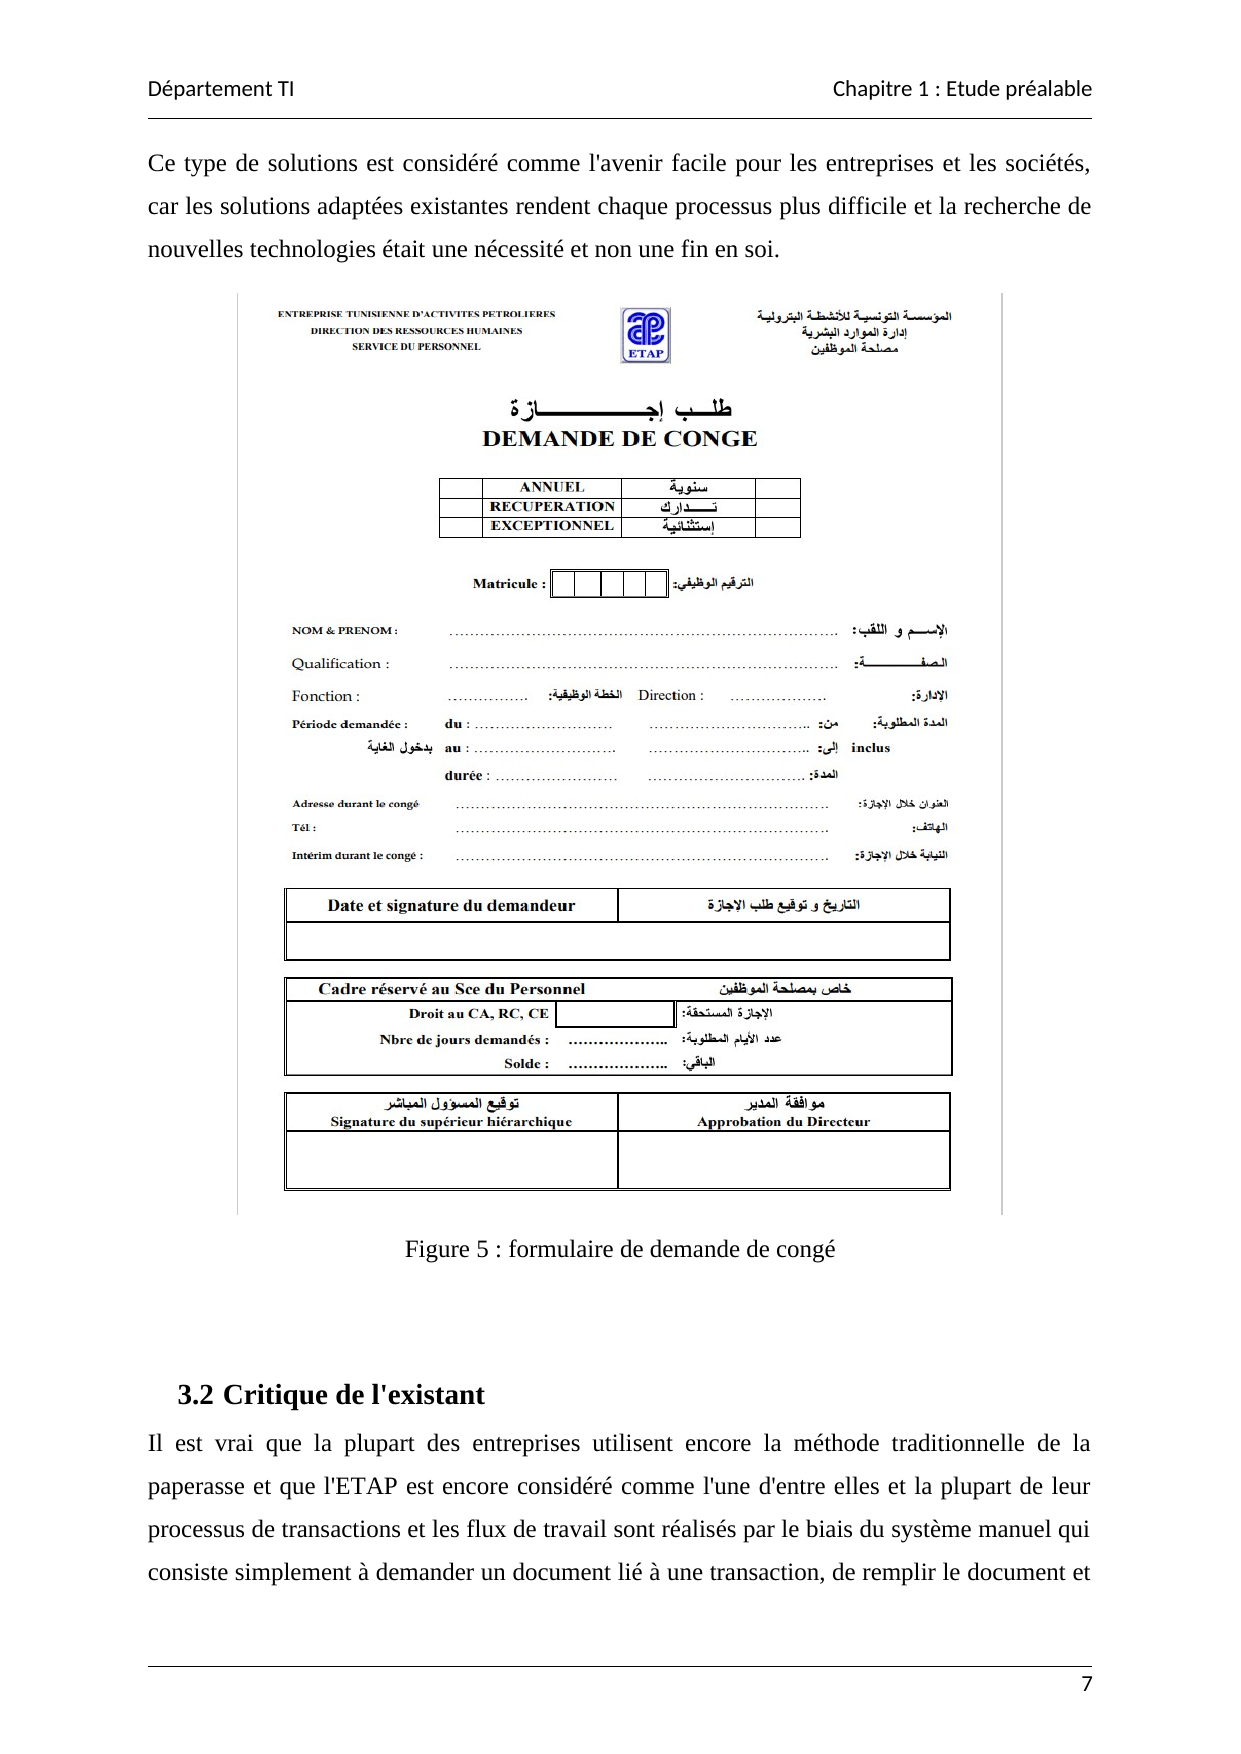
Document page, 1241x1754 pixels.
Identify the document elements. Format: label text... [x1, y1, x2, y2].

text Ce type de solutions est considéré comme l'avenir facile pour les entreprises et les sociétés, car les solutions adaptées existantes rendent chaque processus plus difficile et la recherche de nouvelles technologies était une nécessité et non une fin en soi. [148, 148, 1092, 263]
text Figure 5 : formulaire de demande de congé [148, 1234, 1092, 1263]
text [148, 1428, 1092, 1586]
picture [237, 293, 1003, 1215]
subtitle Critique de l'existant [177, 1377, 1092, 1411]
